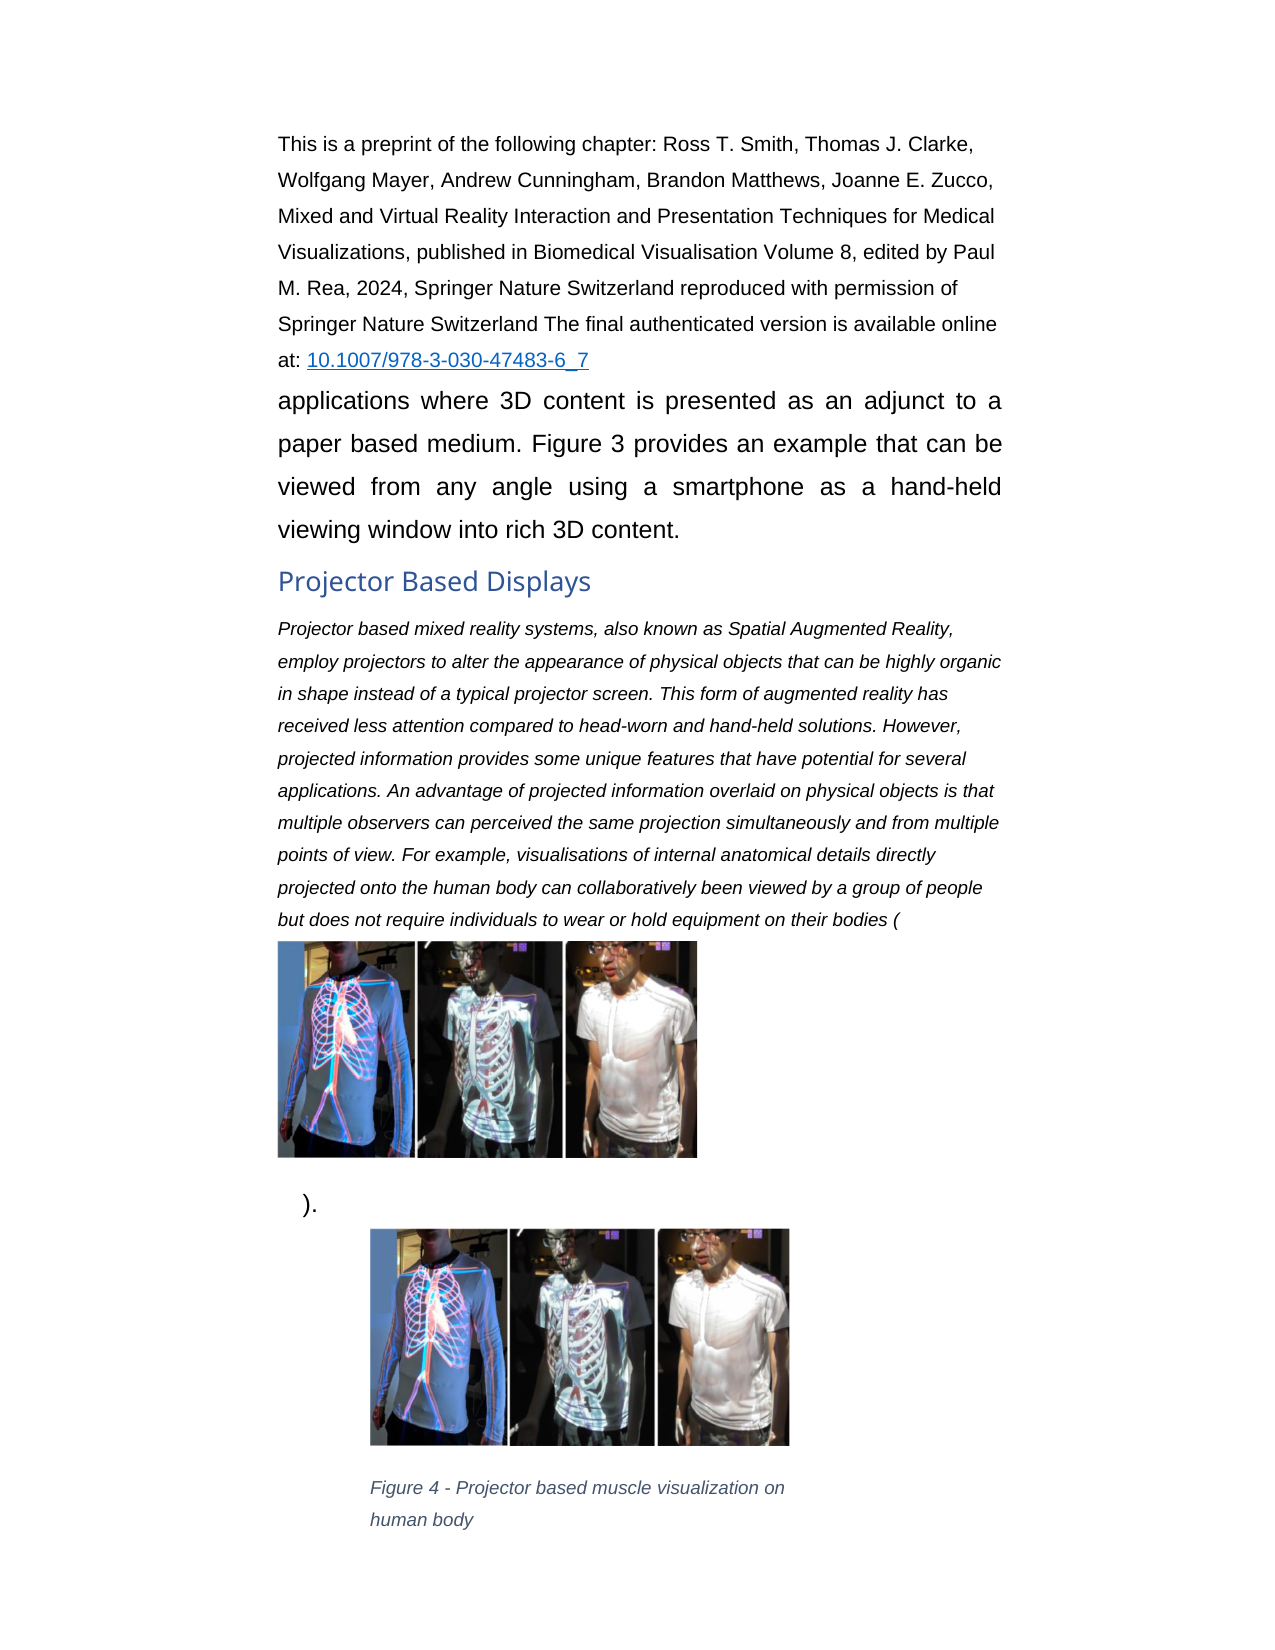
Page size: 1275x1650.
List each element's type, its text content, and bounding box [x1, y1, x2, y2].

text Projector based mixed reality systems, also known as Spatial Augmented Reality, employ projectors to alter the appearance of physical objects that can be highly organic in shape instead of a typical projector screen. This form of augmented reality has received less attention compared to head-worn and hand-held solutions. However, projected information provides some unique features that have potential for several applications. An advantage of projected information overlaid on physical objects is that multiple observers can perceived the same projection simultaneously and from multiple points of view. For example, visualisations of internal anatomical details directly projected onto the human body can collaboratively been viewed by a group of people but does not require individuals to wear or hold equipment on their bodies ( [278, 618, 1003, 1158]
text Figure 4). [278, 1189, 1003, 1218]
picture [370, 1228, 790, 1446]
subtitle Projector Based Displays [278, 563, 1003, 600]
picture [277, 941, 698, 1158]
